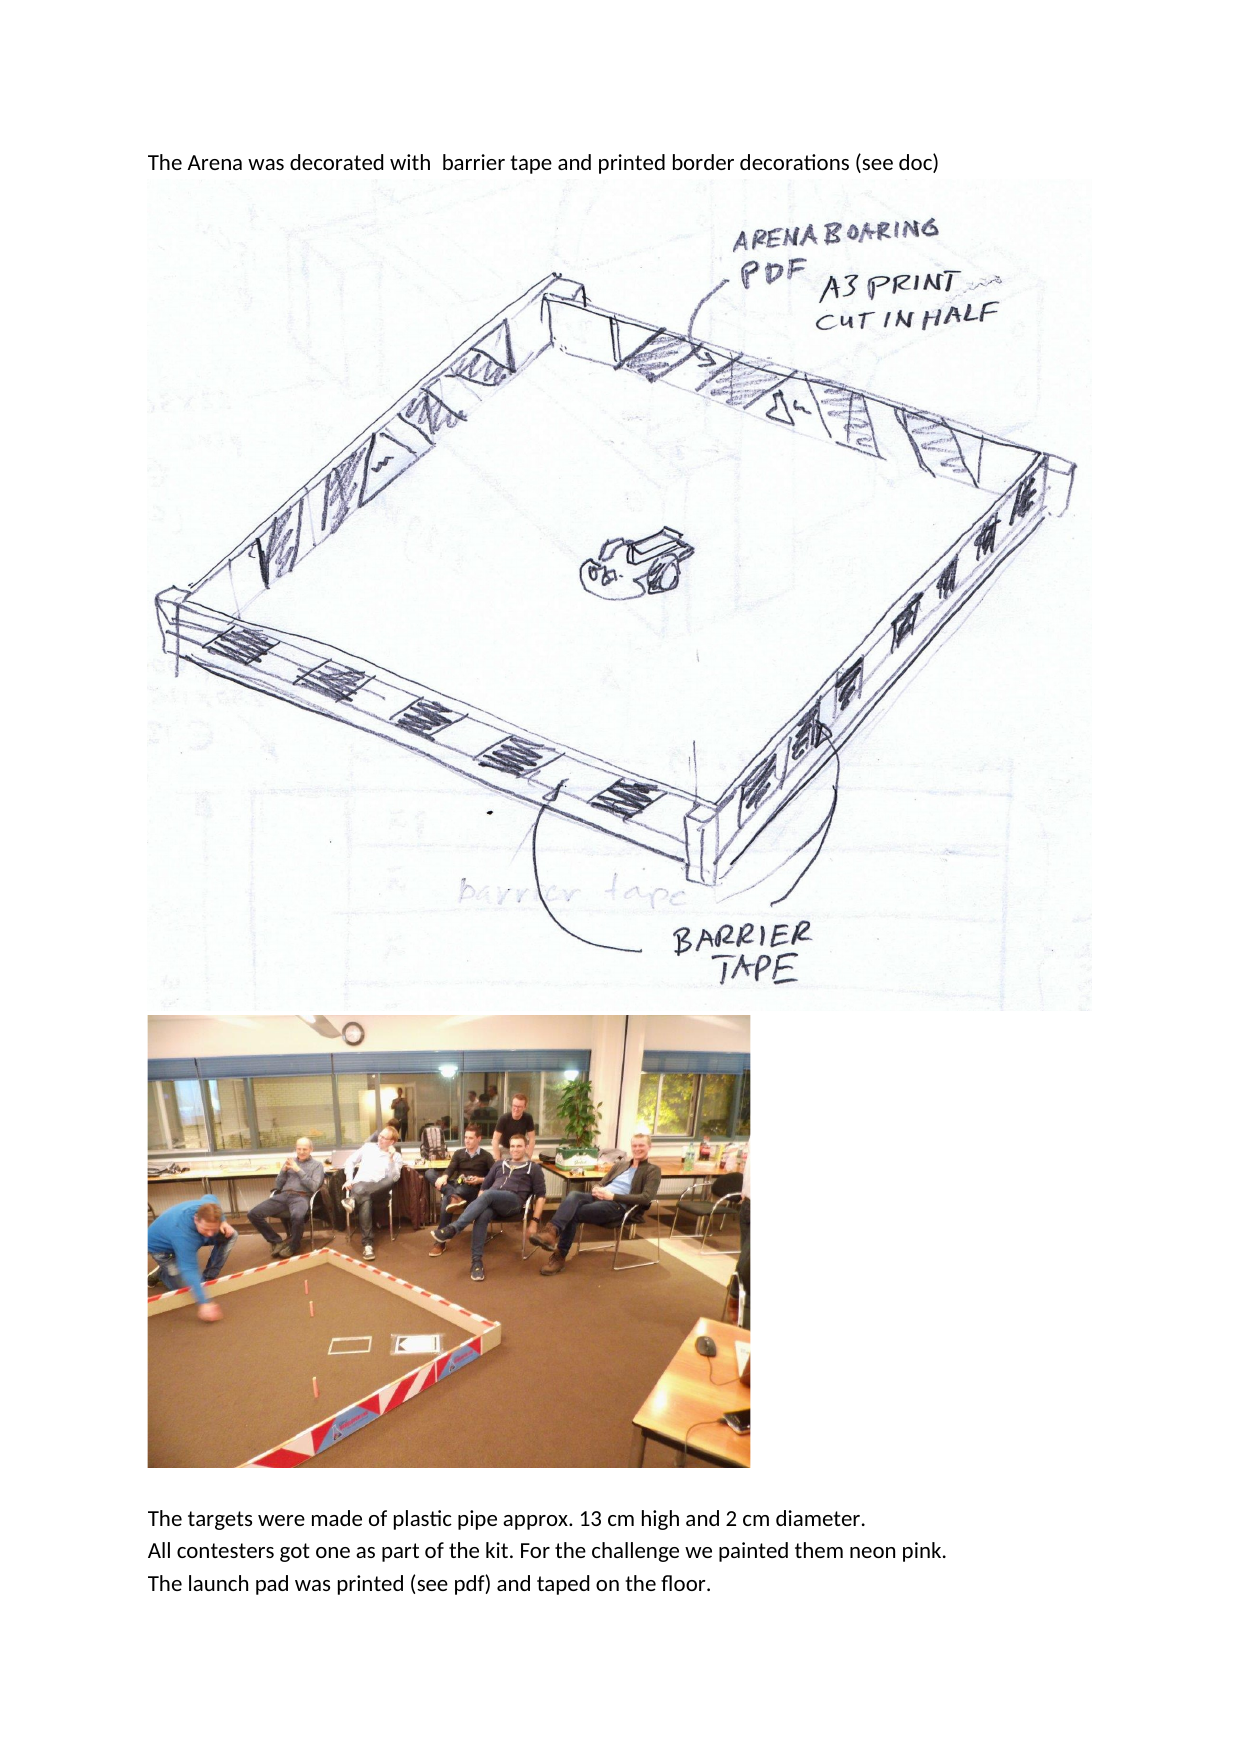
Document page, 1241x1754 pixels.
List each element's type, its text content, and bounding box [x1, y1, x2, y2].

text All contesters got one as part of the kit. For the challenge we painted them neon pink. [148, 1537, 1093, 1564]
picture [147, 179, 1092, 1011]
text The targets were made of plastic pipe approx. 13 cm high and 2 cm diameter. [148, 1504, 1093, 1532]
text The launch pad was printed (see pdf) and taped on the floor. [148, 1569, 1093, 1597]
picture [147, 1015, 751, 1468]
